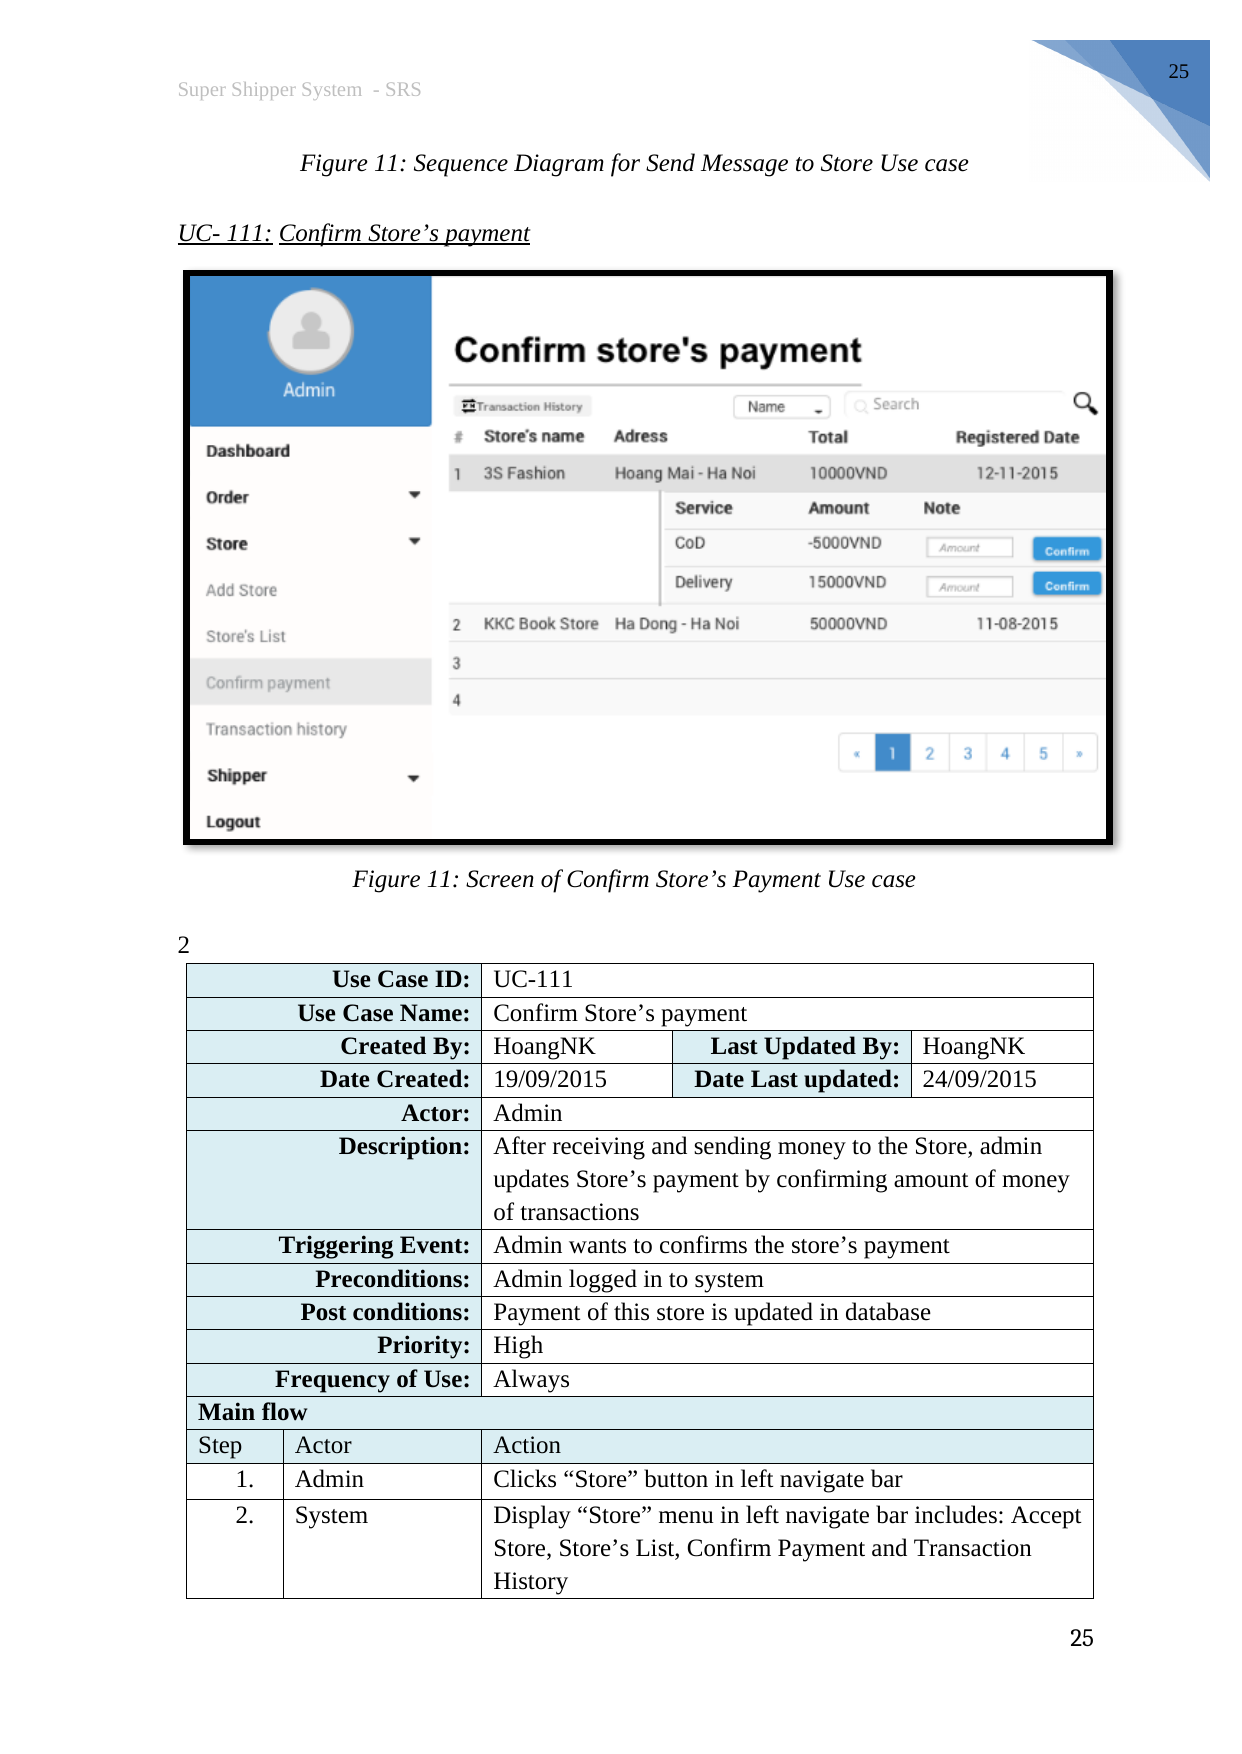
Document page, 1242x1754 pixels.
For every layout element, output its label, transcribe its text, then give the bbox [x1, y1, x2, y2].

table_cell Priority: [187, 1330, 481, 1363]
table_cell Action [482, 1430, 1093, 1463]
table_cell Triggering Event: [187, 1230, 481, 1263]
table_cell Frequency of Use: [187, 1364, 481, 1396]
text 2 [177, 930, 1094, 959]
table_cell High [482, 1330, 1093, 1363]
table_cell [187, 1500, 283, 1598]
table_cell Created By: [187, 1031, 481, 1063]
table_cell After receiving and sending money to the Store, admin updates Store’s payment by confirming amount of money of transactions [482, 1131, 1093, 1229]
table_cell Use Case Name: [187, 998, 481, 1030]
table_cell Main flow [187, 1397, 1093, 1429]
table_cell Actor [284, 1430, 481, 1463]
table_cell Date Last updated: [673, 1064, 911, 1097]
table_cell 19/09/2015 [482, 1064, 672, 1097]
subtitle UC- 111: Confirm Store’s payment [177, 218, 1094, 247]
table_cell [187, 1464, 283, 1499]
table_cell Step [187, 1430, 283, 1463]
table_cell Admin wants to confirms the store’s payment [482, 1230, 1093, 1263]
table_header Use Case ID: [187, 964, 481, 997]
table_cell Actor: [187, 1098, 481, 1130]
table_header UC-111 [482, 964, 1093, 997]
table_cell Clicks “Store” button in left navigate bar [482, 1464, 1093, 1499]
table_cell System [284, 1500, 481, 1598]
table_cell Admin logged in to system [482, 1264, 1093, 1296]
text Figure 11: Sequence Diagram for Send Message to Store Use case [177, 148, 1094, 176]
table_cell Description: [187, 1131, 481, 1229]
table_cell Post conditions: [187, 1297, 481, 1329]
table_cell Last Updated By: [673, 1031, 911, 1063]
picture [1029, 40, 1210, 182]
table_cell HoangNK [482, 1031, 672, 1063]
text Figure 11: Screen of Confirm Store’s Payment Use case [177, 864, 1094, 893]
table_cell Payment of this store is updated in database [482, 1297, 1093, 1329]
table_cell Preconditions: [187, 1264, 481, 1296]
table_cell Display “Store” menu in left navigate bar includes: Accept Store, Store’s List, Confirm Payment and Transaction History [482, 1500, 1093, 1598]
table_cell Always [482, 1364, 1093, 1396]
table_cell 24/09/2015 [912, 1064, 1093, 1097]
picture [190, 276, 1106, 839]
table_cell Admin [482, 1098, 1093, 1130]
table_cell Confirm Store’s payment [482, 998, 1093, 1030]
table_cell HoangNK [912, 1031, 1093, 1063]
table_cell Admin [284, 1464, 481, 1499]
table_cell Date Created: [187, 1064, 481, 1097]
